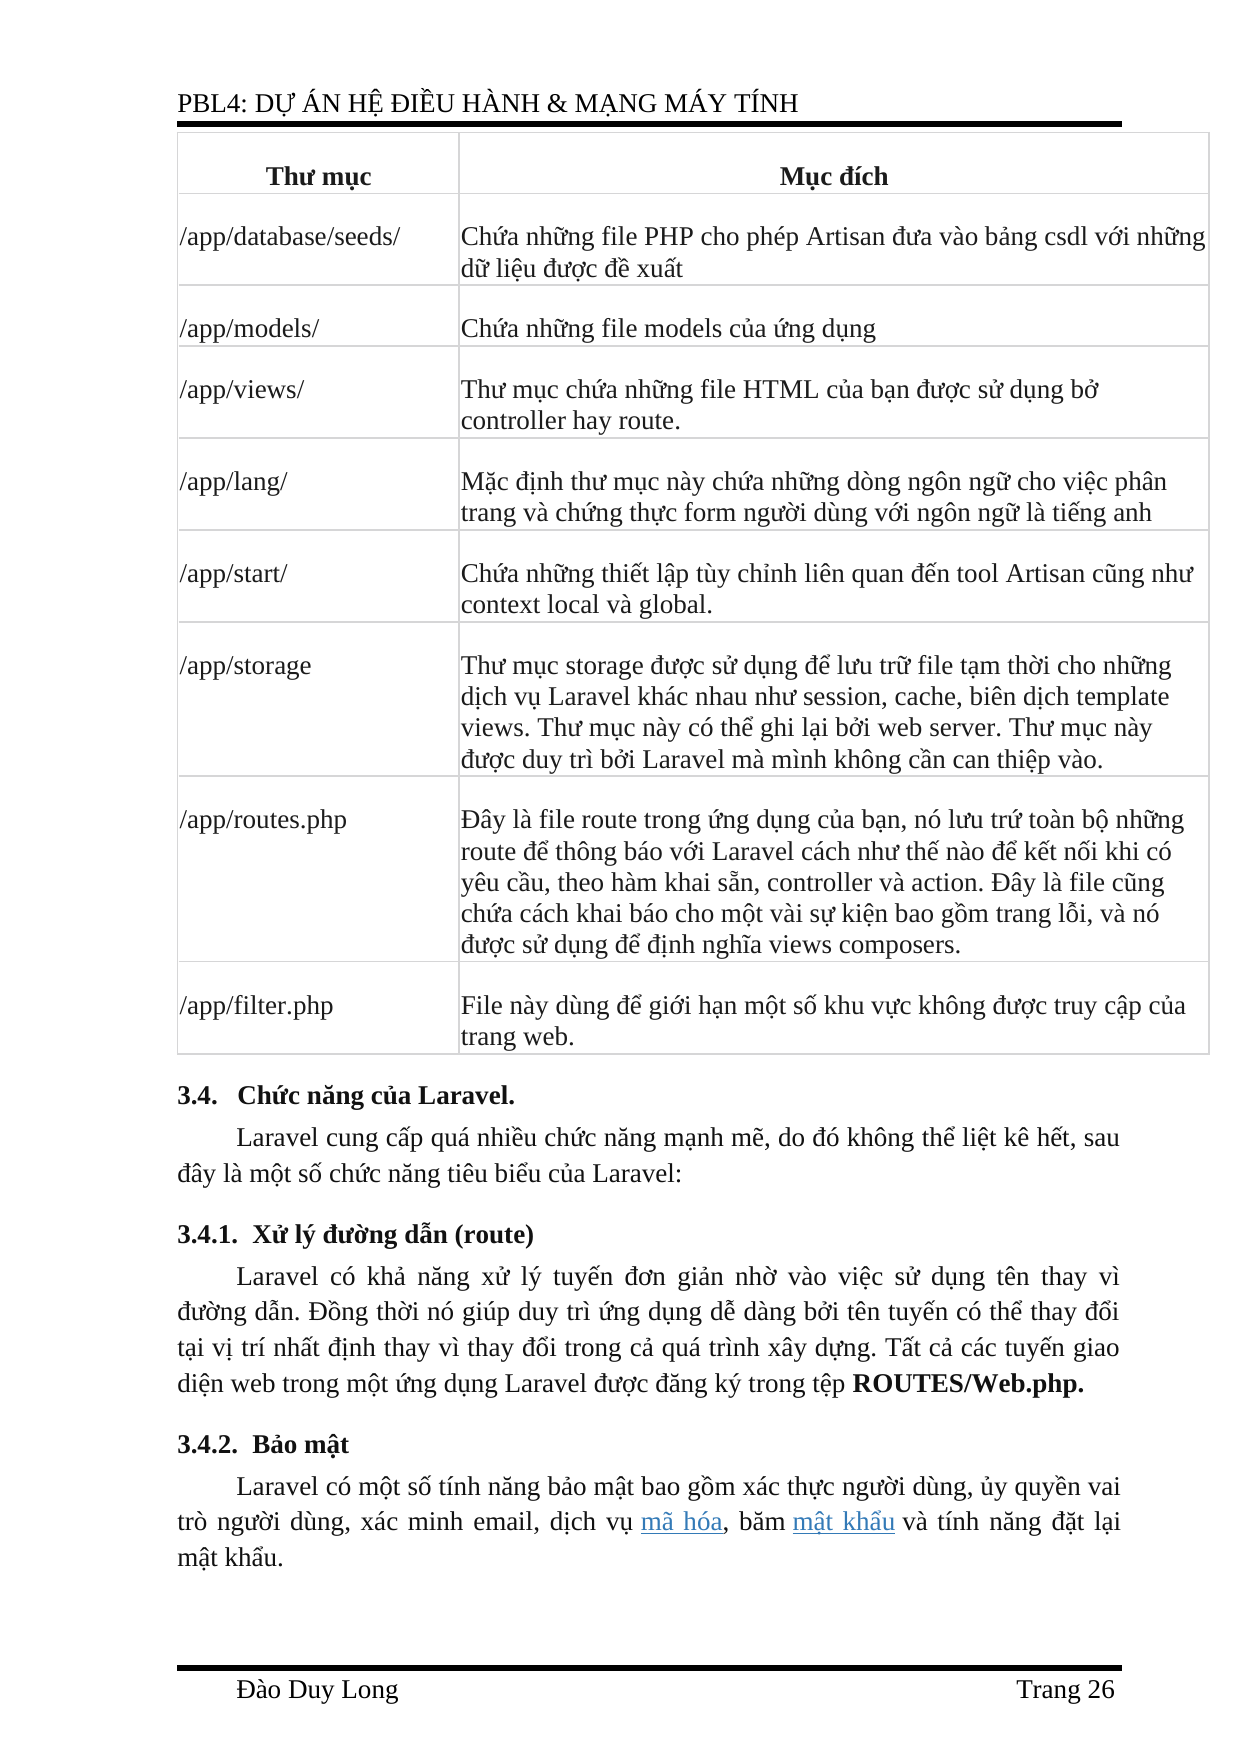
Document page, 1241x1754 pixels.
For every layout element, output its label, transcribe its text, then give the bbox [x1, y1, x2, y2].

table_cell /app/views/ [178, 346, 458, 437]
table_cell Thư mục storage được sử dụng để lưu trữ file tạm thời cho những dịch vụ Laravel khác nhau như session, cache, biên dịch template views. Thư mục này có thể ghi lại bởi web server. Thư mục này được duy trì bởi Laravel mà mình không cần can thiệp vào. [460, 623, 1208, 775]
table_cell /app/start/ [178, 530, 458, 621]
table_header Mục đích [460, 133, 1208, 192]
table_cell /app/filter.php [178, 962, 458, 1053]
table_cell /app/models/ [178, 285, 458, 345]
text Laravel có một số tính năng bảo mật bao gồm xác thực người dùng, ủy quyền vai trò người dùng, xác minh email, dịch vụ mã hóa, băm mật khẩu và tính năng đặt lại mật khẩu. [177, 1470, 1122, 1572]
table_cell Thư mục chứa những file HTML của bạn được sử dụng bở controller hay route. [460, 347, 1208, 437]
table_cell /app/storage [178, 622, 458, 775]
subtitle Chức năng của Laravel. [177, 1079, 1122, 1111]
table_cell Mặc định thư mục này chứa những dòng ngôn ngữ cho việc phân trang và chứng thực form người dùng với ngôn ngữ là tiếng anh [460, 439, 1208, 529]
text Laravel có khả năng xử lý tuyến đơn giản nhờ vào việc sử dụng tên thay vì đường dẫn. Đồng thời nó giúp duy trì ứng dụng dễ dàng bởi tên tuyến có thể thay đổi tại vị trí nhất định thay vì thay đổi trong cả quá trình xây dựng. Tất cả các tuyến giao diện web trong một ứng dụng Laravel được đăng ký trong tệp ROUTES/Web.php. [177, 1260, 1122, 1398]
table_cell Chứa những file PHP cho phép Artisan đưa vào bảng csdl với những dữ liệu được đề xuất [460, 194, 1208, 284]
table_cell File này dùng để giới hạn một số khu vực không được truy cập của trang web. [460, 962, 1208, 1053]
table_cell /app/routes.php [178, 776, 458, 961]
table_cell Đây là file route trong ứng dụng của bạn, nó lưu trứ toàn bộ những route để thông báo với Laravel cách như thế nào để kết nối khi có yêu cầu, theo hàm khai sẵn, controller và action. Đây là file cũng chứa cách khai báo cho một vài sự kiện bao gồm trang lỗi, và nó được sử dụng để định nghĩa views composers. [460, 777, 1208, 961]
subtitle Xử lý đường dẫn (route) [177, 1218, 1122, 1249]
table_cell /app/lang/ [178, 438, 458, 529]
table_cell Chứa những thiết lập tùy chỉnh liên quan đến tool Artisan cũng như context local và global. [460, 531, 1208, 621]
text Laravel cung cấp quá nhiều chức năng mạnh mẽ, do đó không thể liệt kê hết, sau đây là một số chức năng tiêu biểu của Laravel: [177, 1121, 1122, 1188]
table_cell Chứa những file models của ứng dụng [460, 286, 1208, 345]
table_header Thư mục [178, 133, 458, 192]
subtitle Bảo mật [177, 1428, 1122, 1459]
table_cell /app/database/seeds/ [178, 194, 458, 284]
